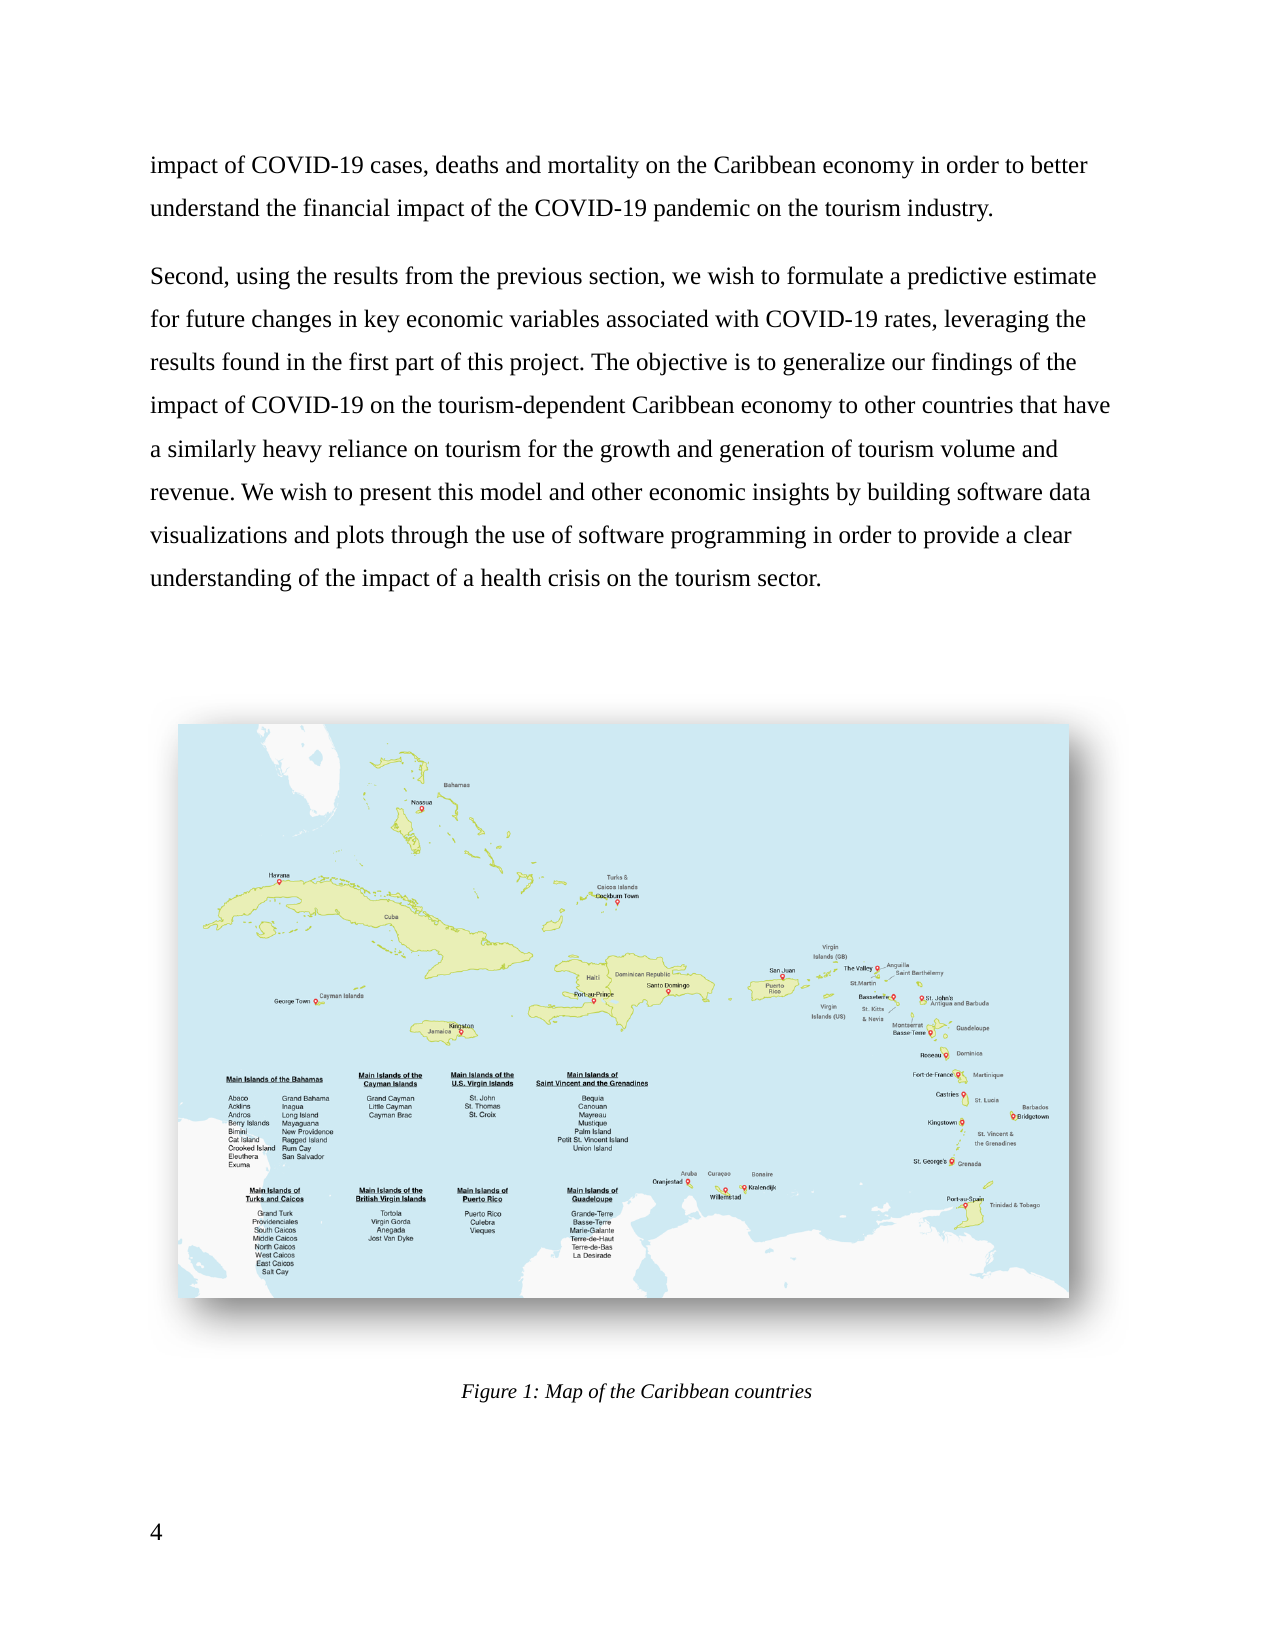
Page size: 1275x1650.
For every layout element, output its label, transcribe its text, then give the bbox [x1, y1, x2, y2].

text Second, using the results from the previous section, we wish to formulate a predictive estimate for future changes in key economic variables associated with COVID-19 rates, leveraging the results found in the first part of this project. The objective is to generalize our findings of the impact of COVID-19 on the tourism-dependent Caribbean economy to other countries that have a similarly heavy reliance on tourism for the growth and generation of tourism volume and revenue. We wish to present this model and other economic insights by building software data visualizations and plots through the use of software programming in order to provide a clear understanding of the impact of a health crisis on the tourism sector. [150, 261, 1125, 592]
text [150, 150, 1125, 222]
picture [178, 724, 1069, 1298]
